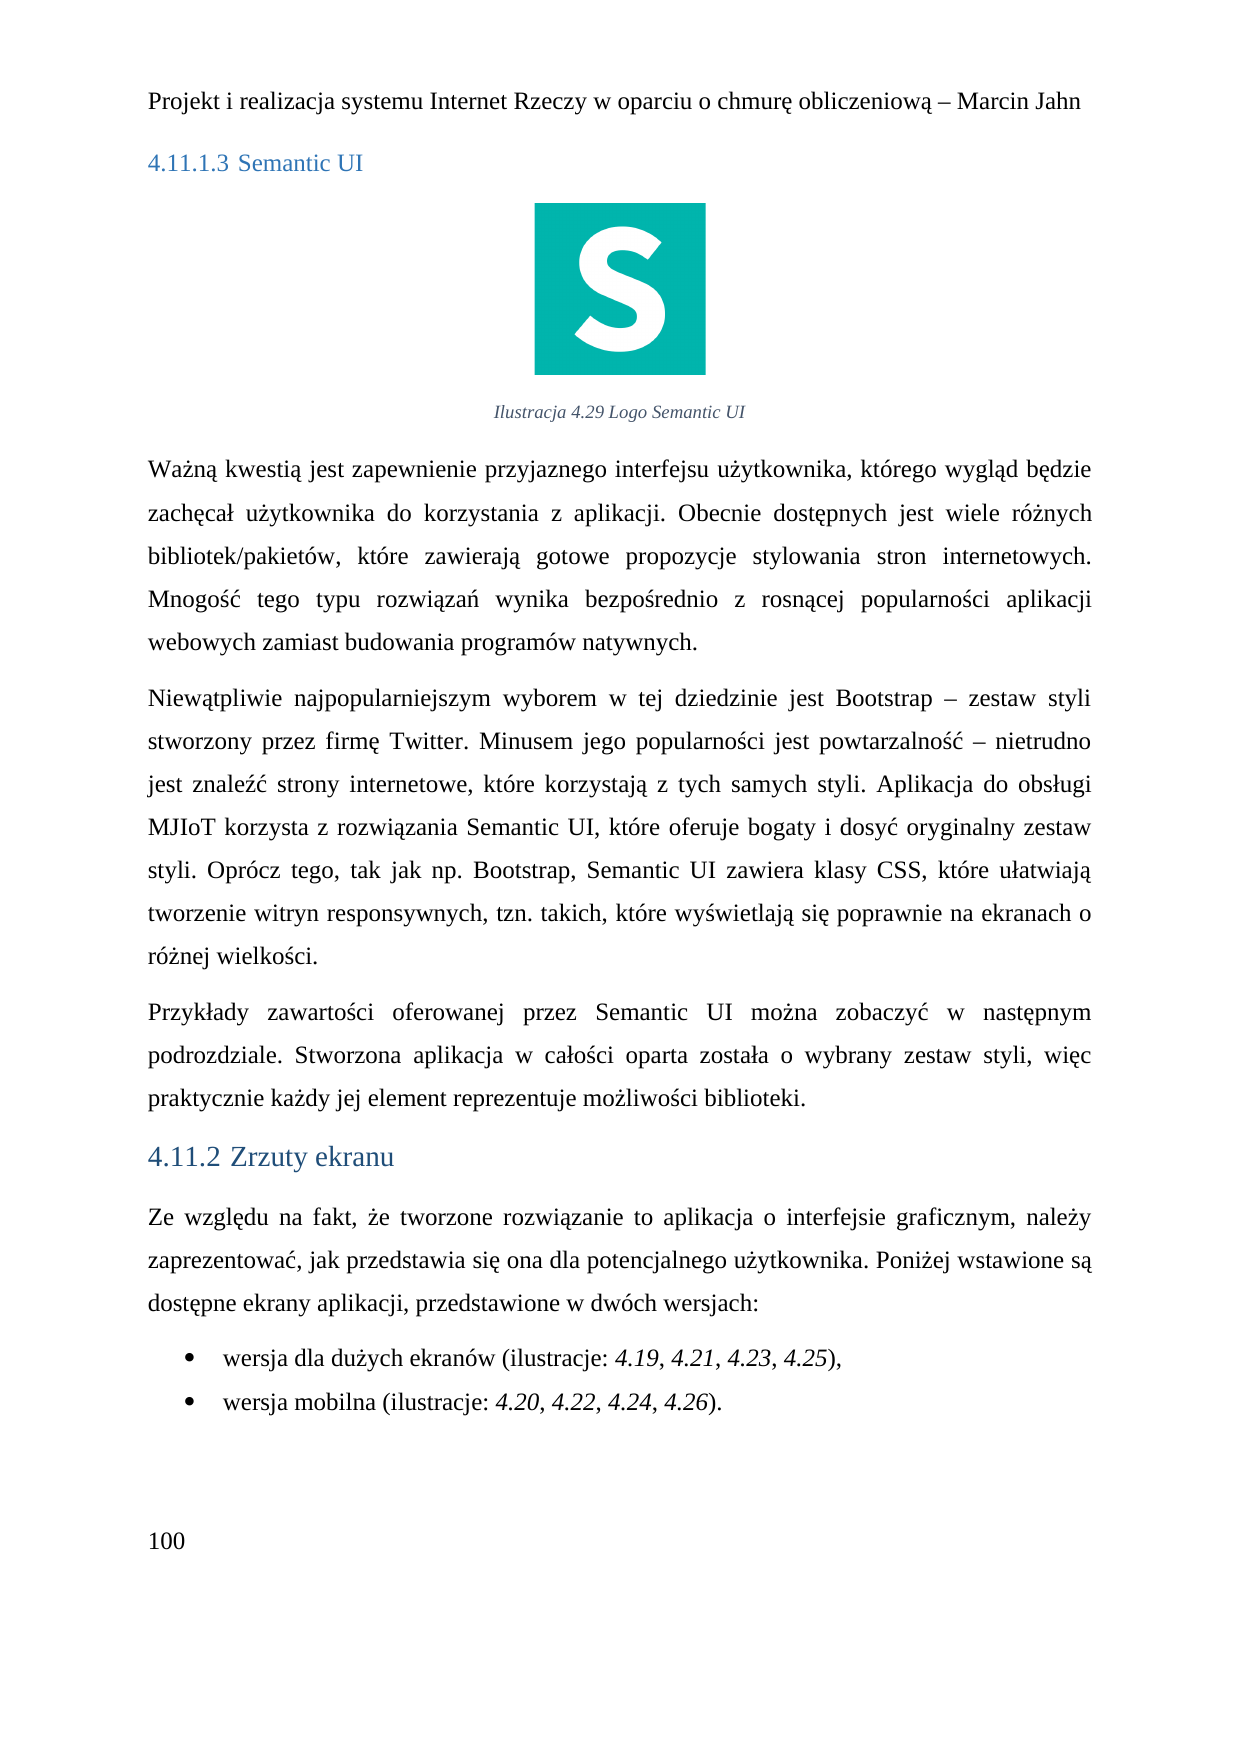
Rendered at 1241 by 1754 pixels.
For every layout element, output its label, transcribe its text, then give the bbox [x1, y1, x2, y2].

picture [534, 203, 706, 375]
subtitle Zrzuty ekranu [148, 1139, 1093, 1172]
text Ważną kwestią jest zapewnienie przyjaznego interfejsu użytkownika, którego wygląd będzie zachęcał użytkownika do korzystania z aplikacji. Obecnie dostępnych jest wiele różnych bibliotek/pakietów, które zawierają gotowe propozycje stylowania stron internetowych. Mnogość tego typu rozwiązań wynika bezpośrednio z rosnącej popularności aplikacji webowych zamiast budowania programów natywnych. [148, 454, 1093, 656]
text Przykłady zawartości oferowanej przez Semantic UI można zobaczyć w następnym podrozdziale. Stworzona aplikacja w całości oparta została o wybrany zestaw styli, więc praktycznie każdy jej element reprezentuje możliwości biblioteki. [148, 997, 1093, 1112]
list wersja dla dużych ekranów (ilustracje: 4.19, 4.21, 4.23, 4.25), [185, 1343, 1093, 1372]
subtitle Semantic UI [148, 148, 1093, 176]
text Niewątpliwie najpopularniejszym wyborem w tej dziedzinie jest Bootstrap – zestaw styli stworzony przez firmę Twitter. Minusem jego popularności jest powtarzalność – nietrudno jest znaleźć strony internetowe, które korzystają z tych samych styli. Aplikacja do obsługi MJIoT korzysta z rozwiązania Semantic UI, które oferuje bogaty i dosyć oryginalny zestaw styli. Oprócz tego, tak jak np. Bootstrap, Semantic UI zawiera klasy CSS, które ułatwiają tworzenie witryn responsywnych, tzn. takich, które wyświetlają się poprawnie na ekranach o różnej wielkości. [148, 683, 1093, 970]
list wersja mobilna (ilustracje: 4.20, 4.22, 4.24, 4.26). [185, 1387, 1093, 1415]
text Ze względu na fakt, że tworzone rozwiązanie to aplikacja o interfejsie graficznym, należy zaprezentować, jak przedstawia się ona dla potencjalnego użytkownika. Poniżej wstawione są dostępne ekrany aplikacji, przedstawione w dwóch wersjach: [148, 1202, 1093, 1317]
